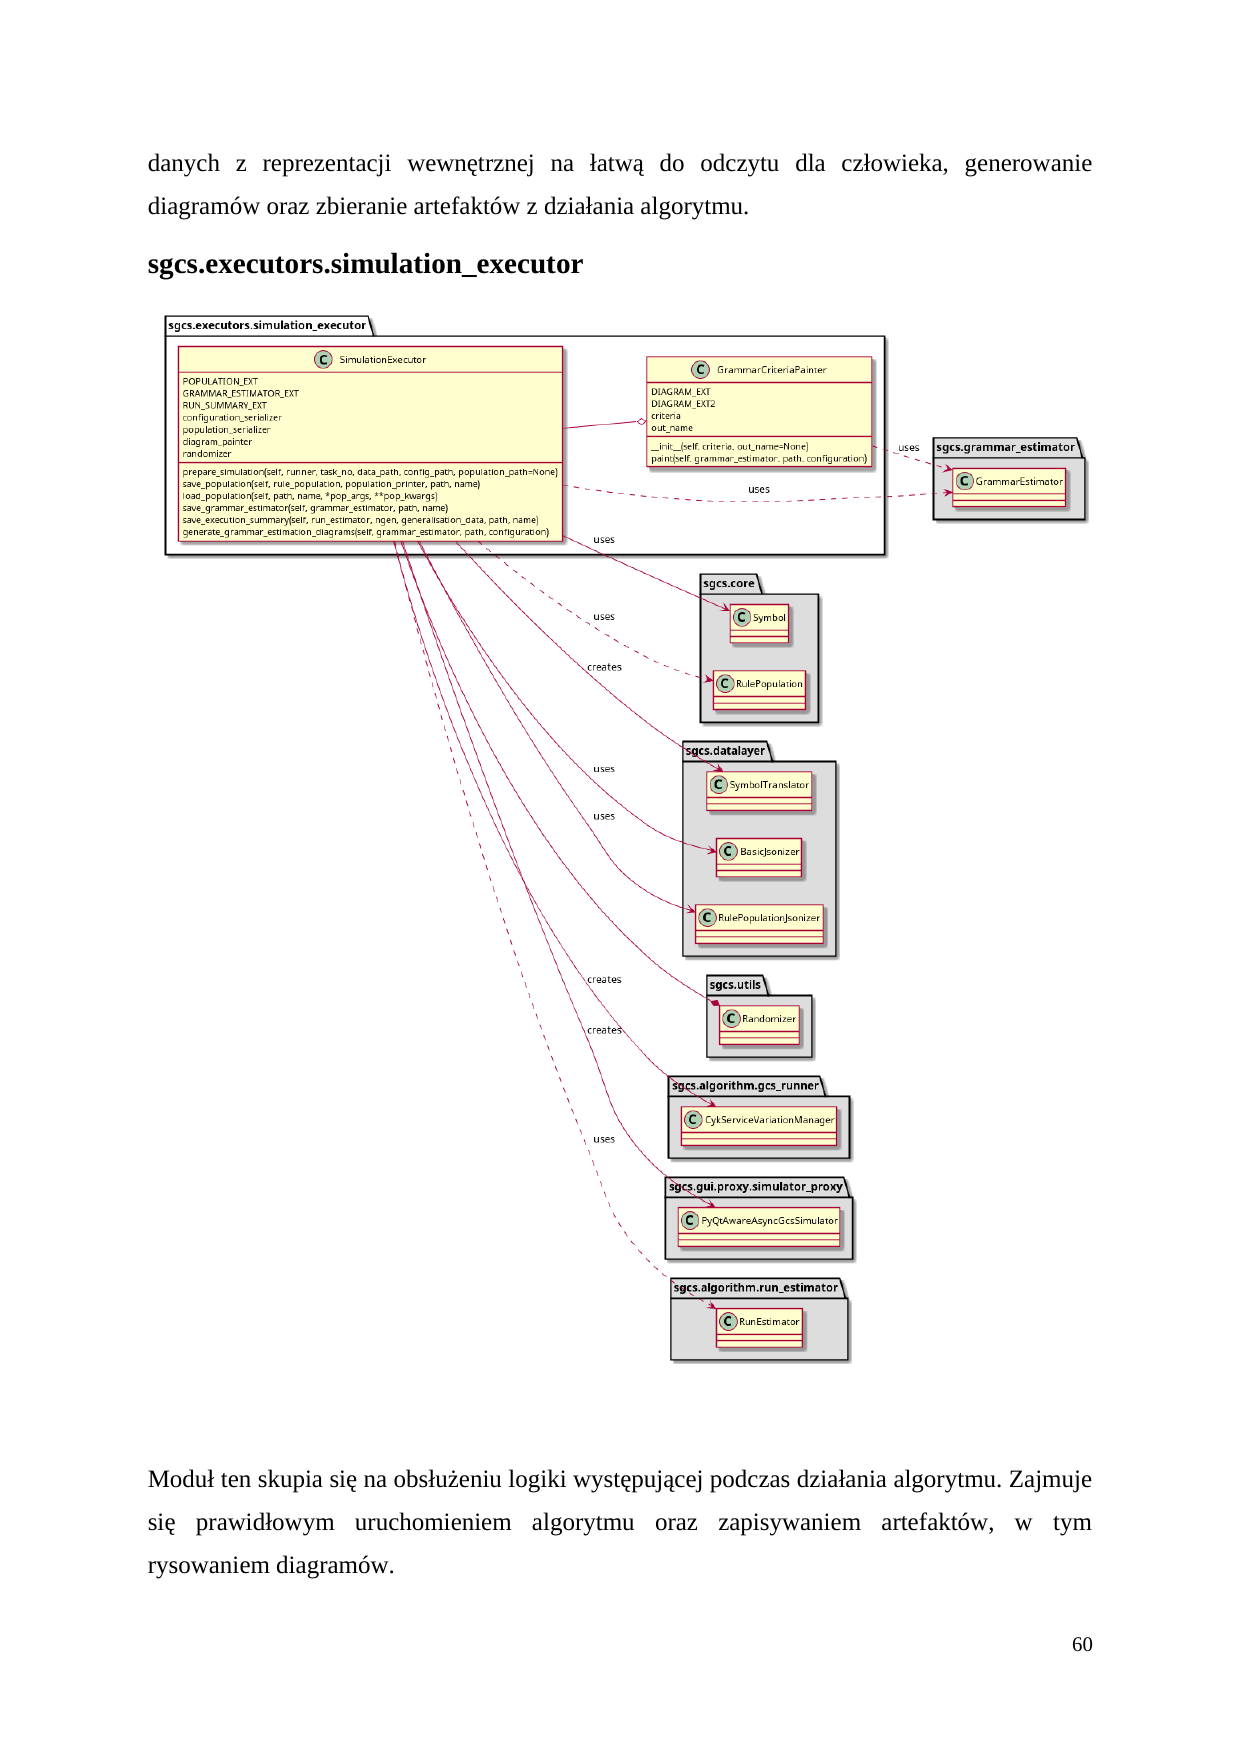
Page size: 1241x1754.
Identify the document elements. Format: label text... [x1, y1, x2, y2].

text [148, 148, 1093, 219]
text Moduł ten skupia się na obsłużeniu logiki występującej podczas działania algorytmu. Zajmuje się prawidłowym uruchomieniem algorytmu oraz zapisywaniem artefaktów, w tym rysowaniem diagramów. [148, 1464, 1093, 1579]
picture [147, 296, 1093, 1368]
text sgcs.executors.simulation_executor [148, 246, 1093, 280]
